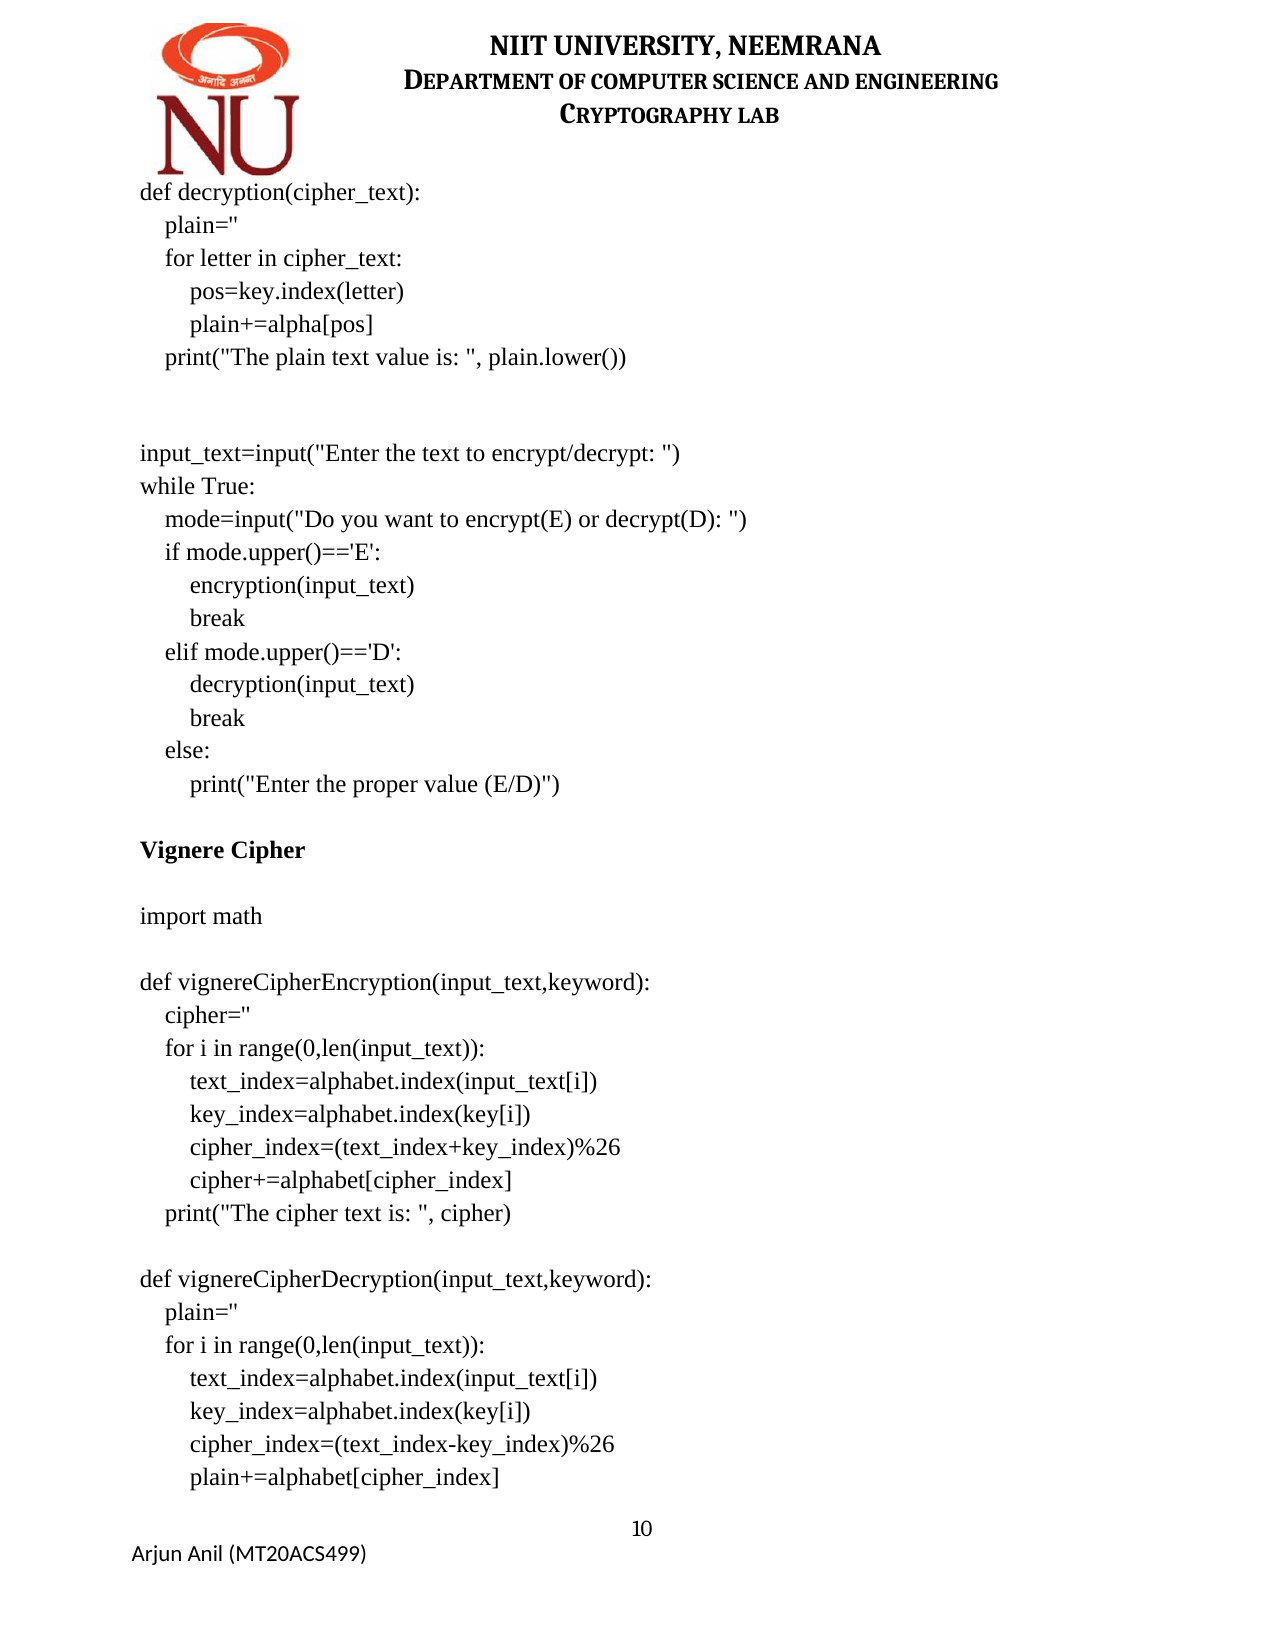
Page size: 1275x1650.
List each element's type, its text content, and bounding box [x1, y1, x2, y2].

text else: [139, 736, 1108, 764]
text def vignereCipherDecryption(input_text,keyword): [139, 1264, 1108, 1293]
text plain='' [139, 1297, 1108, 1326]
picture [150, 23, 306, 177]
text while True: [139, 471, 1108, 500]
text key_index=alphabet.index(key[i]) [139, 1396, 1108, 1425]
text break [139, 703, 1108, 731]
text decryption(input_text) [139, 669, 1108, 698]
text mode=input("Do you want to encrypt(E) or decrypt(D): ") [139, 504, 1108, 533]
text for i in range(0,len(input_text)): [139, 1330, 1108, 1359]
text key_index=alphabet.index(key[i]) [139, 1099, 1108, 1128]
text elif mode.upper()=='D': [139, 637, 1108, 665]
text input_text=input("Enter the text to encrypt/decrypt: ") [139, 438, 1108, 467]
text for letter in cipher_text: [139, 243, 1108, 272]
text print("The plain text value is: ", plain.lower()) [139, 342, 1108, 371]
text Vignere Cipher [139, 835, 1108, 863]
text print("Enter the proper value (E/D)") [139, 769, 1108, 797]
text cipher_index=(text_index+key_index)%26 [139, 1132, 1108, 1161]
text def vignereCipherEncryption(input_text,keyword): [139, 967, 1108, 996]
text plain+=alpha[pos] [139, 309, 1108, 338]
text text_index=alphabet.index(input_text[i]) [139, 1066, 1108, 1094]
text text_index=alphabet.index(input_text[i]) [139, 1363, 1108, 1392]
text pos=key.index(letter) [139, 276, 1108, 305]
text import math [139, 901, 1108, 929]
text plain='' [139, 210, 1108, 239]
text for i in range(0,len(input_text)): [139, 1033, 1108, 1062]
text plain+=alphabet[cipher_index] [139, 1462, 1108, 1491]
text break [139, 603, 1108, 632]
text cipher_index=(text_index-key_index)%26 [139, 1429, 1108, 1458]
text def decryption(cipher_text): [139, 177, 1108, 206]
text if mode.upper()=='E': [139, 537, 1108, 566]
text print("The cipher text is: ", cipher) [139, 1198, 1108, 1227]
text cipher='' [139, 1000, 1108, 1028]
text encryption(input_text) [139, 571, 1108, 599]
text cipher+=alphabet[cipher_index] [139, 1165, 1108, 1194]
